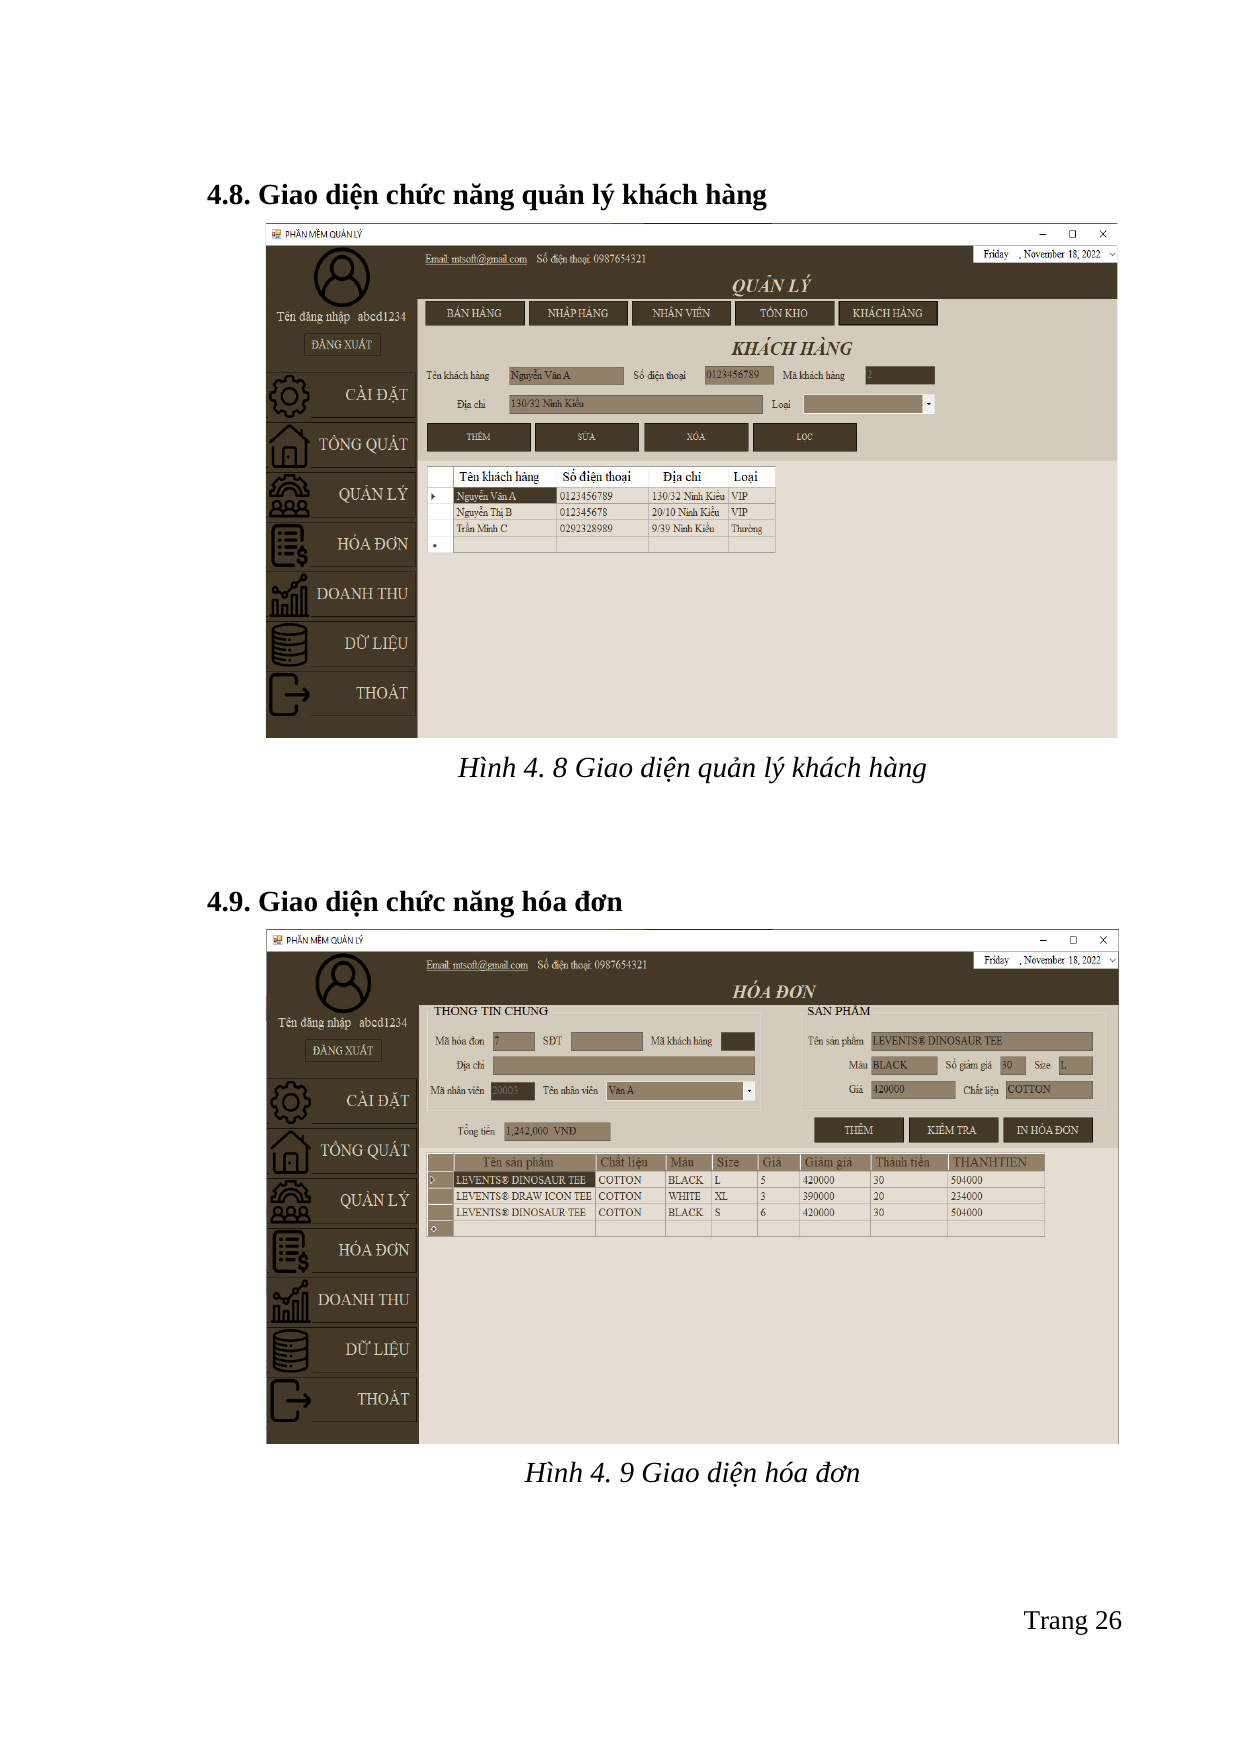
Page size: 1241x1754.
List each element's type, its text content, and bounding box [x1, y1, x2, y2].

text Hình 4. 8 Giao diện quản lý khách hàng [207, 750, 1122, 784]
subtitle 4.8. Giao diện chức năng quản lý khách hàng [207, 177, 1122, 211]
picture [265, 929, 1119, 1444]
subtitle 4.9. Giao diện chức năng hóa đơn [207, 884, 1122, 917]
text Hình 4. 9 Giao diện hóa đơn [207, 1456, 1122, 1489]
picture [265, 223, 1118, 738]
